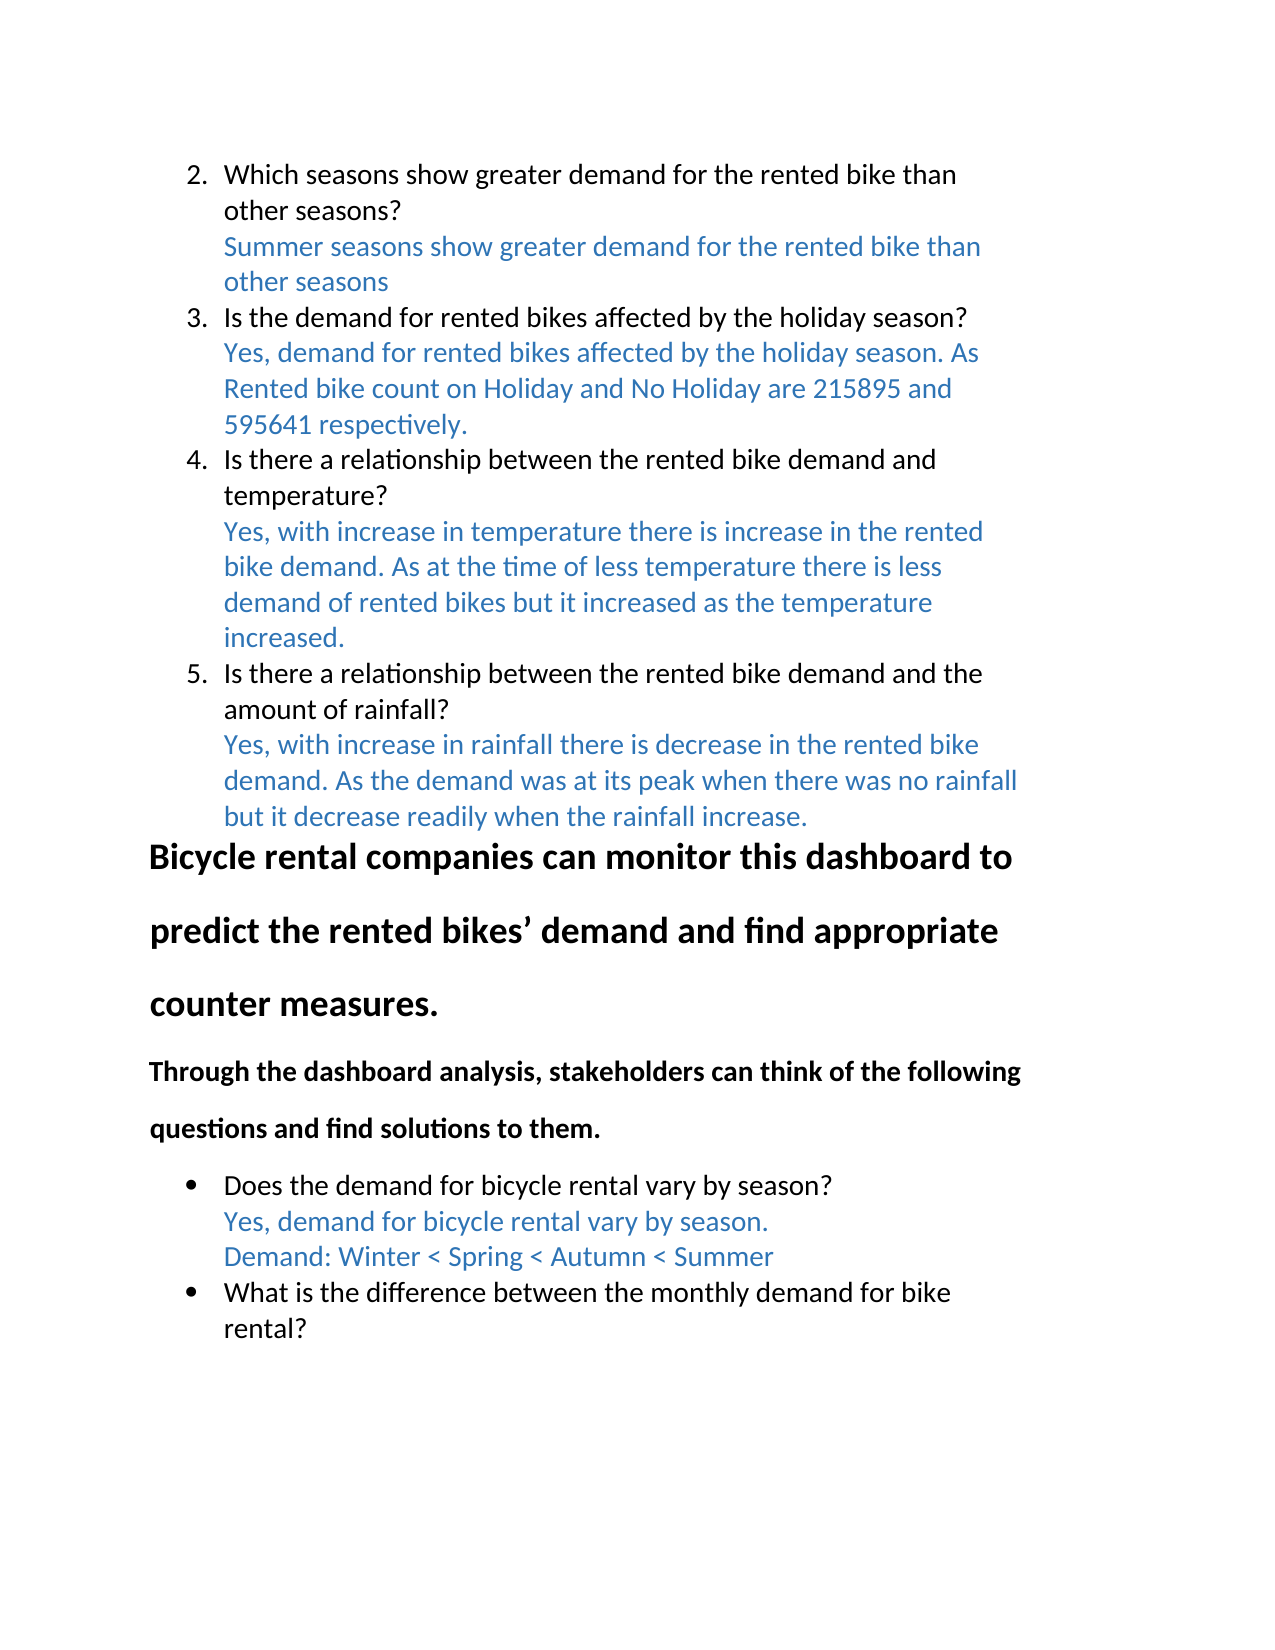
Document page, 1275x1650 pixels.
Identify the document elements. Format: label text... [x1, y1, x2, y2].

list Summer seasons show greater demand for the rented bike than other seasons [223, 228, 1024, 299]
list Yes, with increase in temperature there is increase in the rented bike demand. As at the time of less temperature there is less demand of rented bikes but it increased as the temperature increased. [223, 513, 1024, 655]
text Bicycle rental companies can monitor this dashboard to predict the rented bikes’ demand and find appropriate counter measures. [148, 833, 1024, 1026]
list Yes, demand for rented bikes affected by the holiday season. As Rented bike count on Holiday and No Holiday are 215895 and 595641 respectively. [223, 334, 1024, 441]
list Yes, demand for bicycle rental vary by season. [223, 1203, 1024, 1238]
text Through the dashboard analysis, stakeholders can think of the following questions and find solutions to them. [148, 1053, 1024, 1146]
list Is there a relationship between the rented bike demand and the amount of rainfall? [186, 655, 1024, 726]
list Which seasons show greater demand for the rented bike than other seasons? [186, 156, 1024, 228]
list Is there a relationship between the rented bike demand and temperature? [186, 441, 1024, 513]
list Is the demand for rented bikes affected by the holiday season? [186, 299, 1024, 334]
list What is the difference between the monthly demand for bike rental? [186, 1274, 1024, 1345]
list Demand: Winter < Spring < Autumn < Summer [223, 1238, 1024, 1274]
list Does the demand for bicycle rental vary by season? [186, 1167, 1024, 1203]
list Yes, with increase in rainfall there is decrease in the rented bike demand. As the demand was at its peak when there was no rainfall but it decrease readily when the rainfall increase. [223, 726, 1024, 833]
